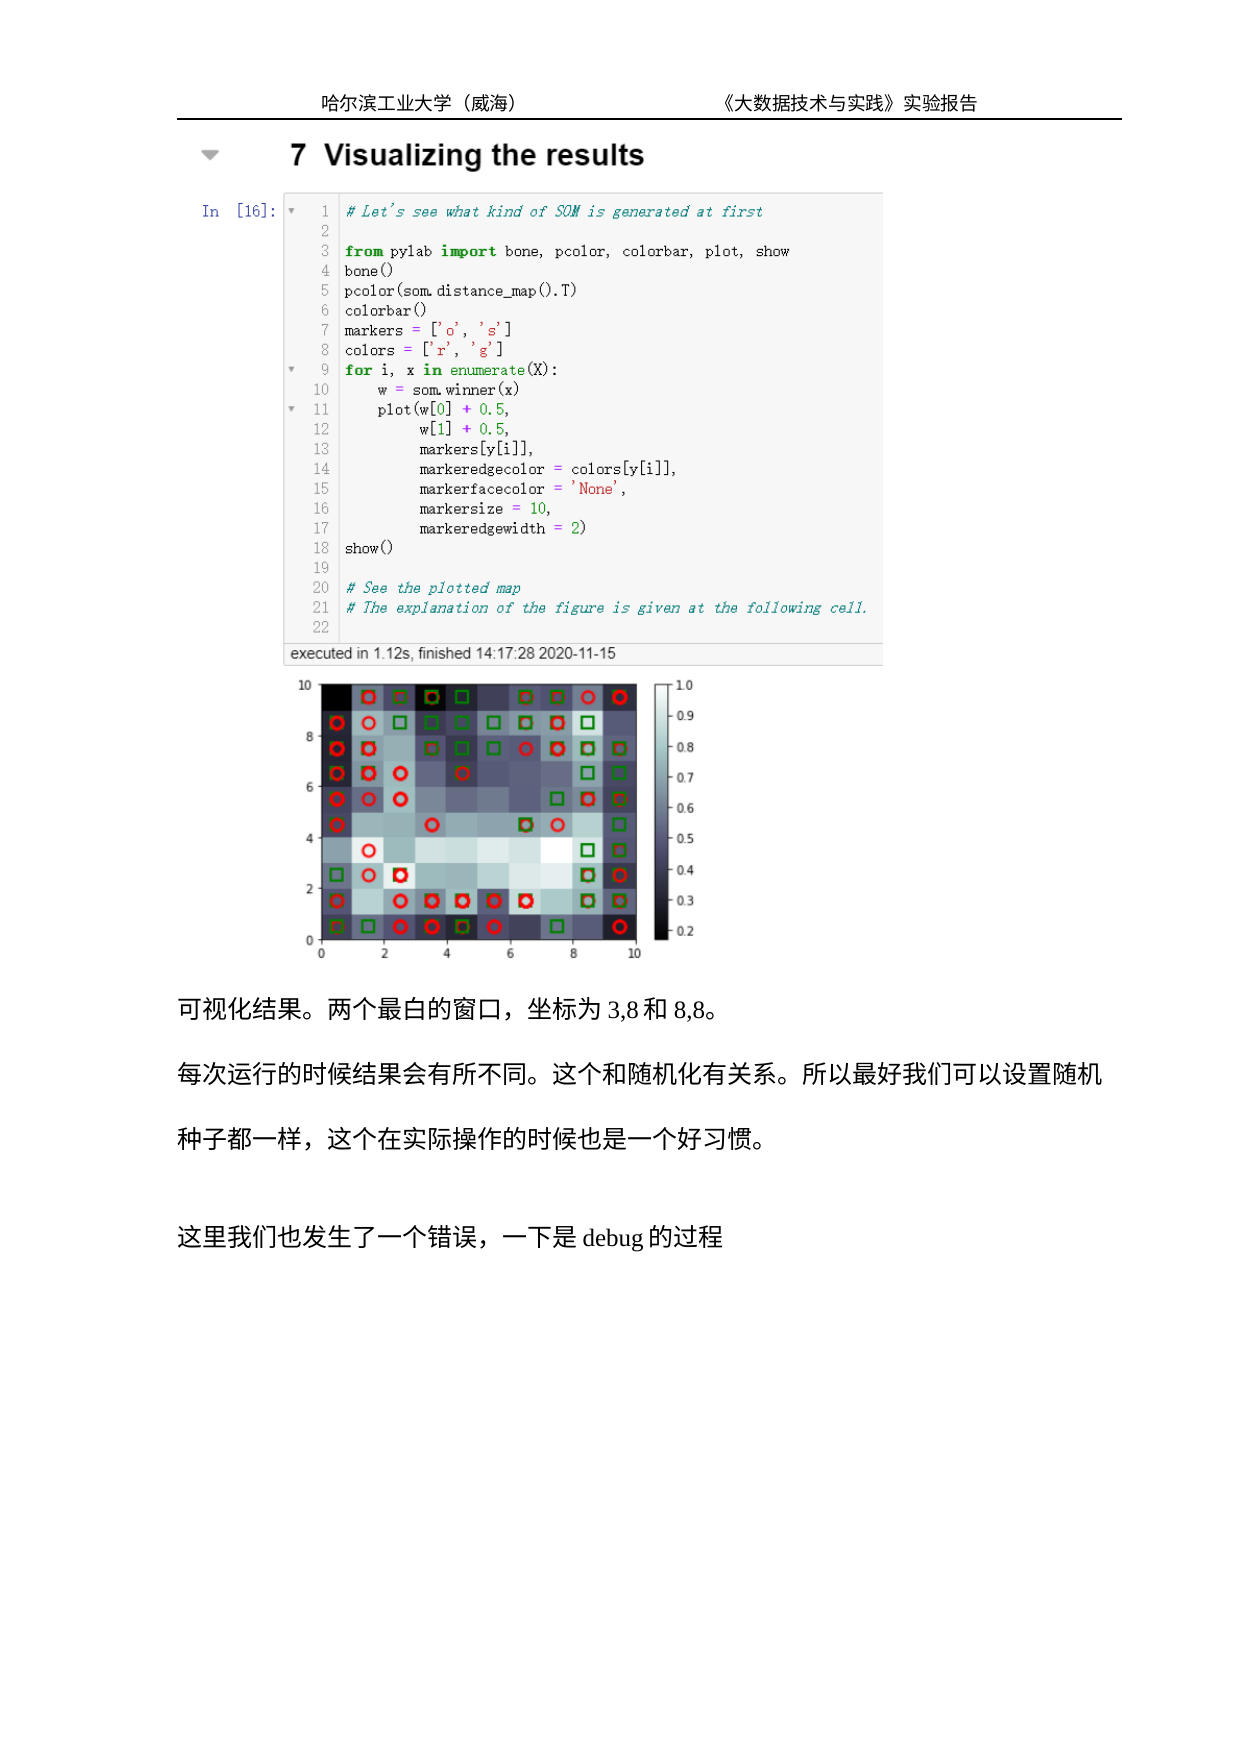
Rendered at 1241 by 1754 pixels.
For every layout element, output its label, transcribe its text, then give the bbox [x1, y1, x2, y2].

picture [177, 130, 883, 961]
text 这里我们也发生了一个错误，一下是debug的过程 [177, 1203, 1122, 1268]
text 可视化结果。两个最白的窗口，坐标为3,8和8,8。 [177, 975, 1122, 1040]
text 每次运行的时候结果会有所不同。这个和随机化有关系。所以最好我们可以设置随机种子都一样，这个在实际操作的时候也是一个好习惯。 [177, 1040, 1122, 1170]
